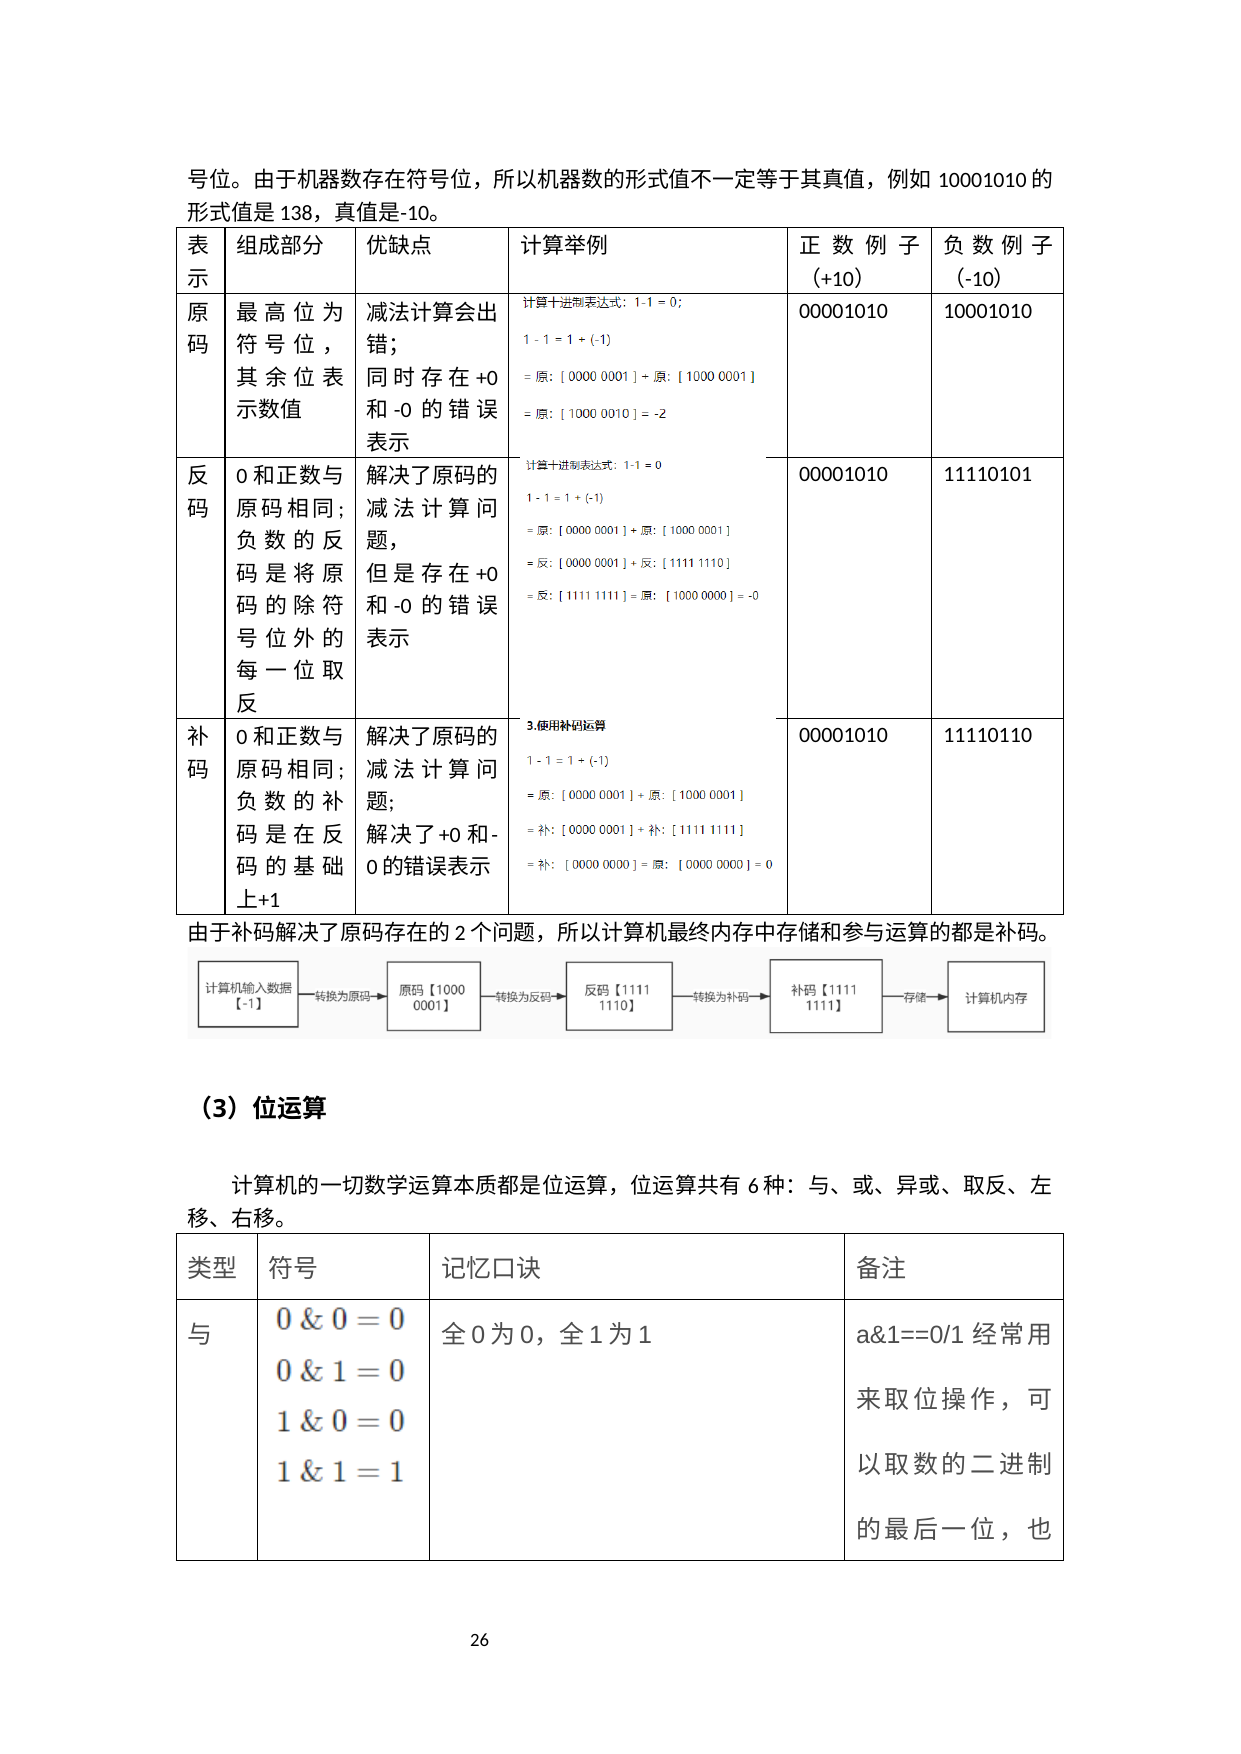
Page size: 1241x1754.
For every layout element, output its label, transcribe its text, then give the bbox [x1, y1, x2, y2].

picture [520, 294, 764, 430]
table_cell 补码 [177, 719, 224, 914]
list 由于补码解决了原码存在的2个问题，所以计算机最终内存中存储和参与运算的都是补码。 [187, 915, 1053, 947]
table_header 组成部分 [226, 228, 355, 293]
table_cell 0和正数与原码相同;负数的反码是将原码的除符号位外的每一位取反 [226, 458, 355, 718]
table_header 计算举例 [509, 228, 787, 293]
table_header 负数例子（-10） [932, 228, 1063, 293]
list 计算机的一切数学运算本质都是位运算，位运算共有6种：与、或、异或、取反、左移、右移。 [187, 1168, 1053, 1233]
table_cell 减法计算会出错； 同时存在+0和-0的错误表示 [356, 294, 508, 457]
table_header 符号 [258, 1234, 429, 1299]
table_cell 11110110 [932, 719, 1063, 914]
table_header 正数例子（+10） [788, 228, 931, 293]
picture [187, 947, 1052, 1039]
table_cell [509, 458, 787, 718]
table_cell [258, 1300, 429, 1560]
table_cell 原码 [177, 294, 224, 457]
table_cell [509, 719, 787, 914]
table_header 备注 [845, 1234, 1063, 1299]
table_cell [845, 1300, 1063, 1560]
picture [520, 457, 766, 610]
table_cell 00001010 [788, 294, 931, 457]
table_cell 解决了原码的减法计算问题， 但是存在+0和-0的错误表示 [356, 458, 508, 718]
table_cell 00001010 [788, 458, 931, 718]
table_cell [509, 294, 787, 457]
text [187, 162, 1053, 227]
subtitle 位运算 [187, 1074, 1053, 1139]
picture [520, 718, 776, 876]
table_header 记忆口诀 [430, 1234, 844, 1299]
table_header 表示 [177, 228, 224, 293]
table_cell 0和正数与原码相同;负数的补码是在反码的基础上+1 [226, 719, 355, 914]
table_cell 最高位为符号位，其余位表示数值 [226, 294, 355, 457]
table_cell 10001010 [932, 294, 1063, 457]
table_cell 与 [177, 1300, 257, 1560]
picture [268, 1300, 417, 1499]
table_cell 全0为0，全1为1 [430, 1300, 844, 1560]
table_header 类型 [177, 1234, 257, 1299]
table_cell 反码 [177, 458, 224, 718]
table_header 优缺点 [356, 228, 508, 293]
table_cell 11110101 [932, 458, 1063, 718]
table_cell 解决了原码的减法计算问题; 解决了+0和-0的错误表示 [356, 719, 508, 914]
table_cell 00001010 [788, 719, 931, 914]
